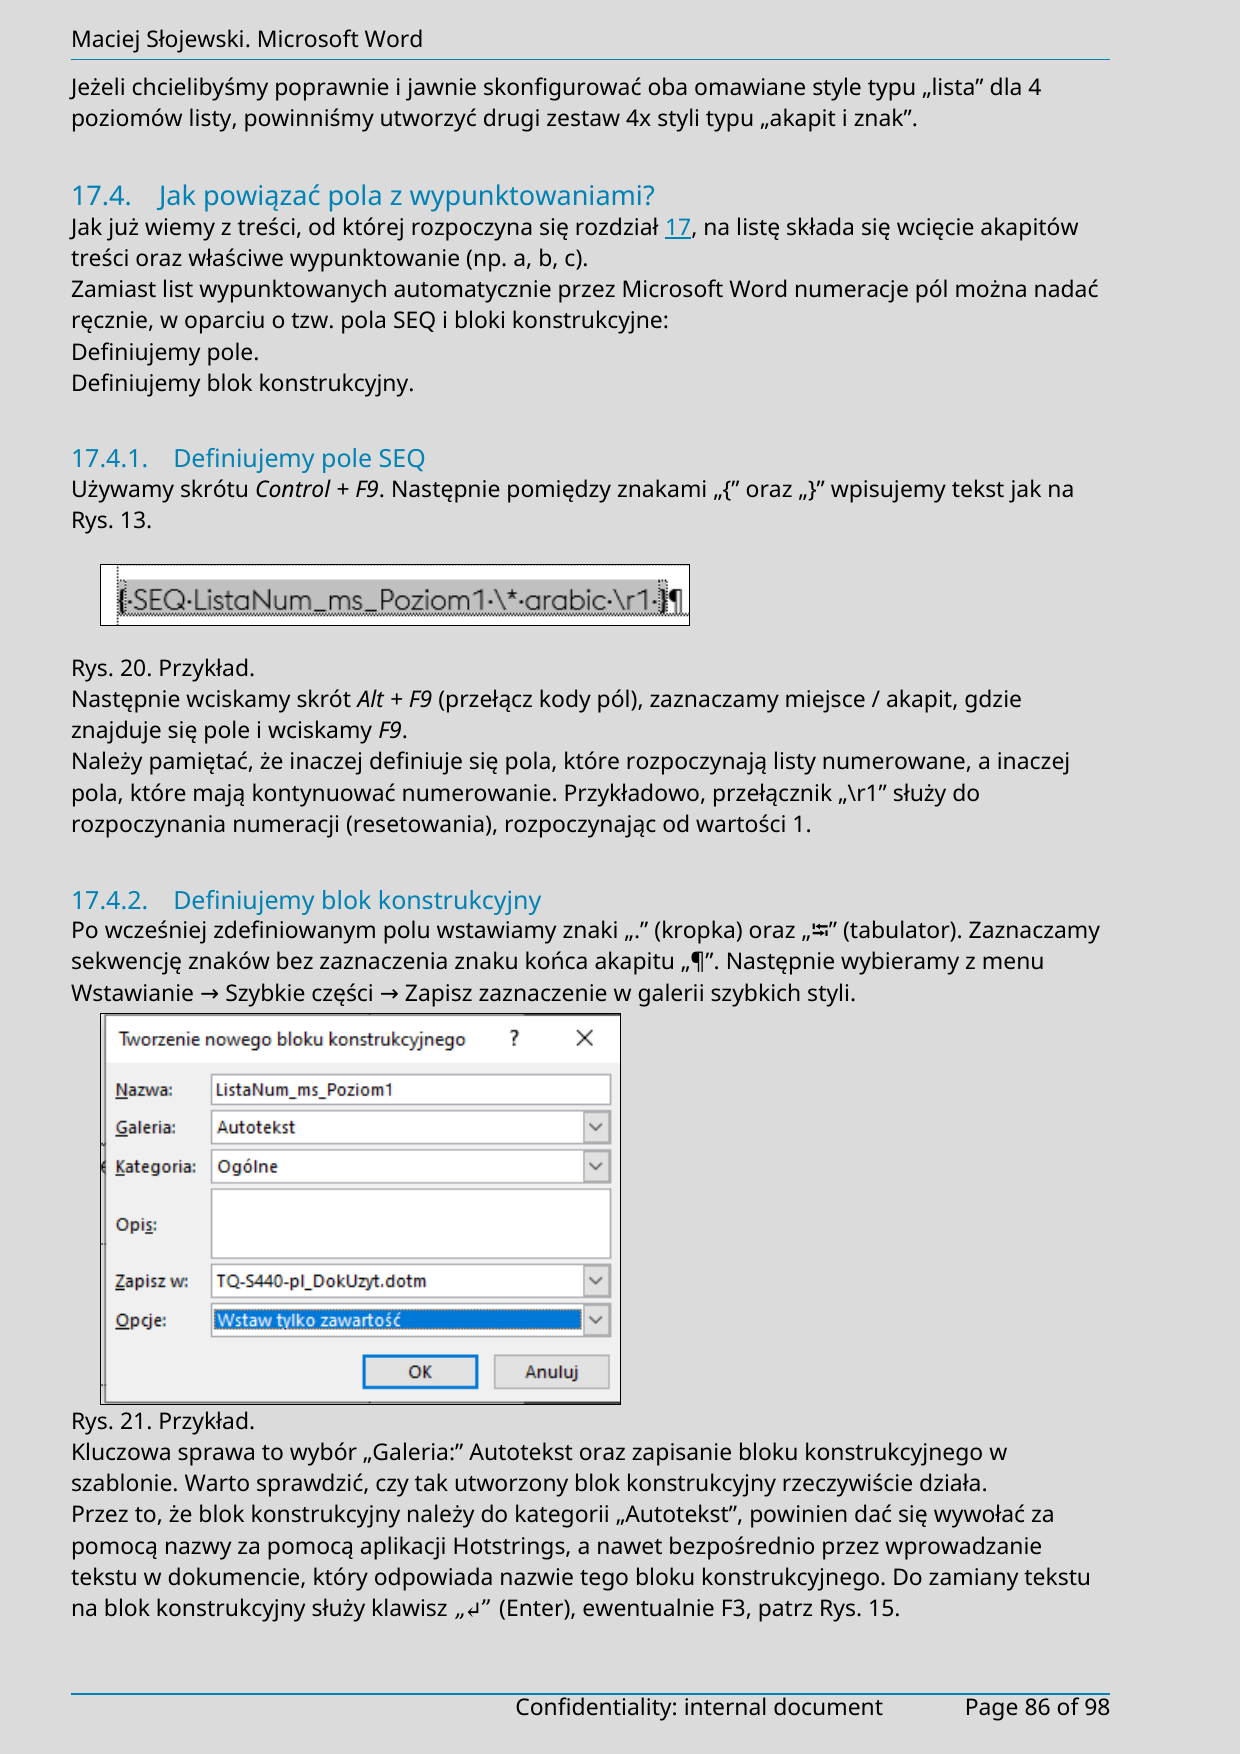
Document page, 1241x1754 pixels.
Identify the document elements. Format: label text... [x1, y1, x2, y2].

text Po wcześniej zdefiniowanym polu wstawiamy znaki „.” (kropka) oraz „⭾” (tabulator). Zaznaczamy sekwencję znaków bez zaznaczenia znaku końca akapitu „¶”. Następnie wybieramy z menu Wstawianie → Szybkie części → Zapisz zaznaczenie w galerii szybkich styli. [71, 914, 1110, 1008]
subtitle Jak powiązać pola z wypunktowaniami? [71, 183, 1110, 210]
text Rys. 21. Przykład. [71, 1404, 1110, 1436]
text Jeżeli chcielibyśmy poprawnie i jawnie skonfigurować oba omawiane style typu „lista” dla 4 poziomów listy, powinniśmy utworzyć drugi zestaw 4x styli typu „akapit i znak”. [71, 71, 1110, 133]
picture [101, 1014, 620, 1404]
text Definiujemy blok konstrukcyjny. [71, 367, 1110, 398]
text Następnie wciskamy skrót Alt + F9 (przełącz kody pól), zaznaczamy miejsce / akapit, gdzie znajduje się pole i wciskamy F9. [71, 683, 1110, 745]
text Przez to, że blok konstrukcyjny należy do kategorii „Autotekst”, powinien dać się wywołać za pomocą nazwy za pomocą aplikacji Hotstrings, a nawet bezpośrednio przez wprowadzanie tekstu w dokumencie, który odpowiada nazwie tego bloku konstrukcyjnego. Do zamiany tekstu na blok konstrukcyjny służy klawisz „↵” (Enter), ewentualnie F3, patrz Rys. 15. [71, 1498, 1110, 1623]
text Używamy skrótu Control + F9. Następnie pomiędzy znakami „{” oraz „}” wpisujemy tekst jak na Rys. 13. [71, 473, 1110, 535]
text Rys. 20. Przykład. [71, 652, 1110, 683]
text Kluczowa sprawa to wybór „Galeria:” Autotekst oraz zapisanie bloku konstrukcyjnego w szablonie. Warto sprawdzić, czy tak utworzony blok konstrukcyjny rzeczywiście działa. [71, 1436, 1110, 1498]
text Zamiast list wypunktowanych automatycznie przez Microsoft Word numeracje pól można nadać ręcznie, w oparciu o tzw. pola SEQ i bloki konstrukcyjne: [71, 273, 1110, 335]
subtitle Definiujemy pole SEQ [71, 448, 1110, 473]
text Należy pamiętać, że inaczej definiuje się pola, które rozpoczynają listy numerowane, a inaczej pola, które mają kontynuować numerowanie. Przykładowo, przełącznik „\r1” służy do rozpoczynania numeracji (resetowania), rozpoczynając od wartości 1. [71, 745, 1110, 839]
picture [101, 565, 689, 625]
text Jak już wiemy z treści, od której rozpoczyna się rozdział 17, na listę składa się wcięcie akapitów treści oraz właściwe wypunktowanie (np. a, b, c). [71, 210, 1110, 273]
text Definiujemy pole. [71, 335, 1110, 367]
subtitle Definiujemy blok konstrukcyjny [71, 889, 1110, 914]
